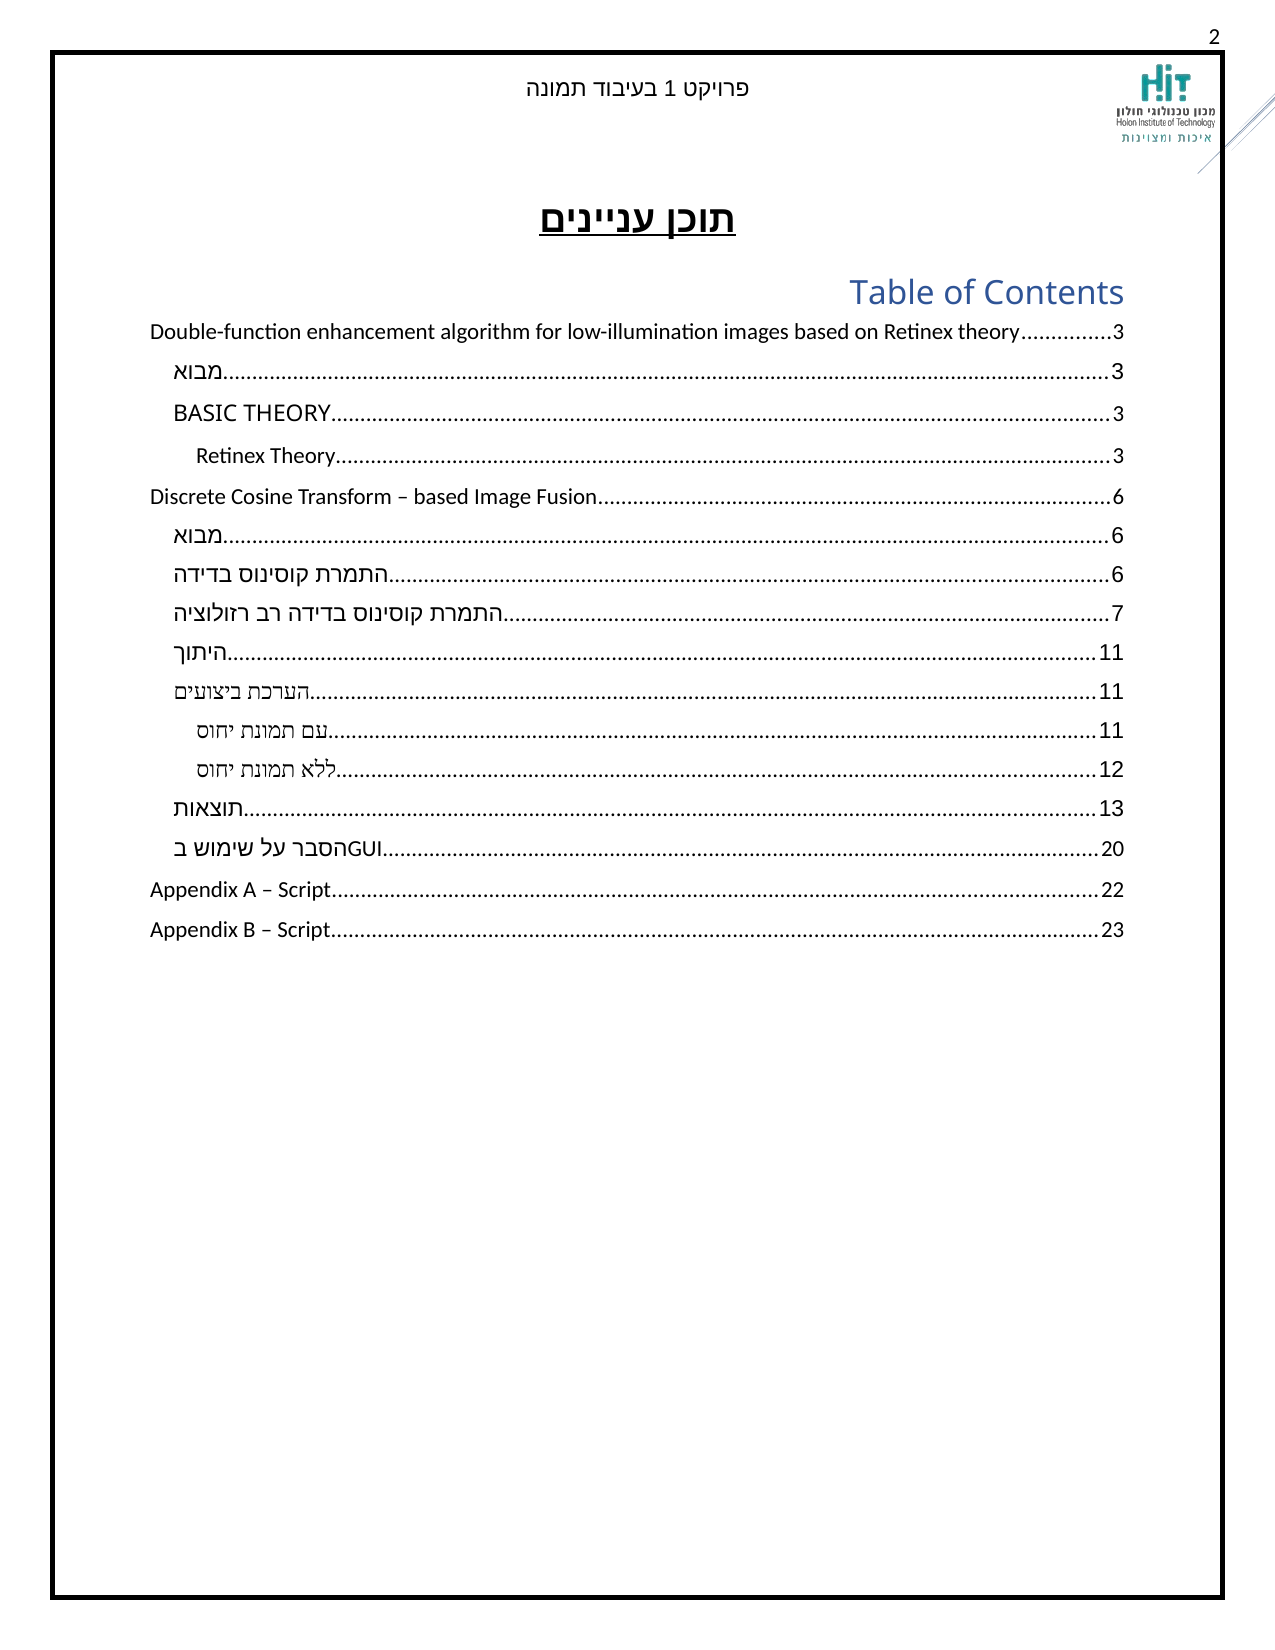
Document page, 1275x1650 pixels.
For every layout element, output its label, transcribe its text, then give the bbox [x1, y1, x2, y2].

text תוכן עניינים [150, 197, 1125, 240]
picture [1111, 55, 1220, 148]
